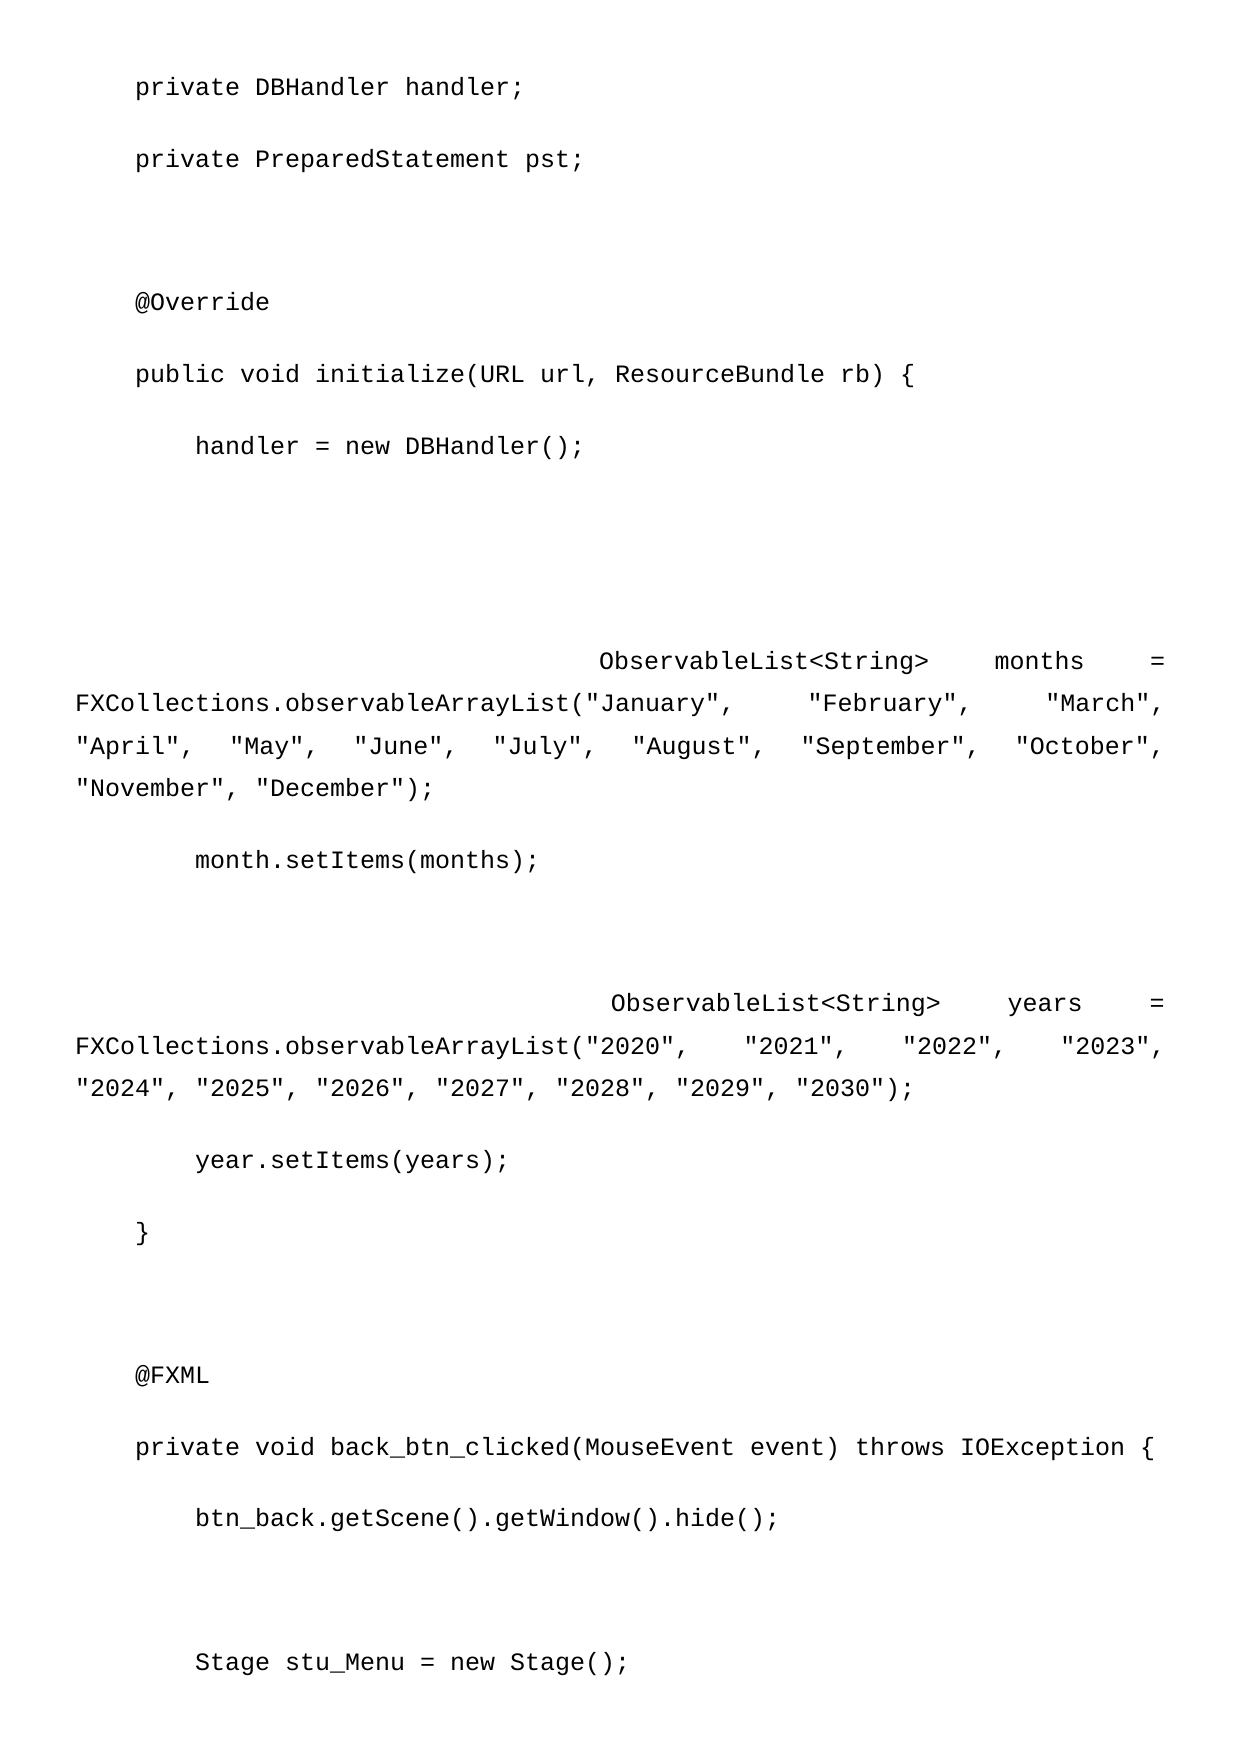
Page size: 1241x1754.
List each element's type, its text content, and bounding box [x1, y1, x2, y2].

text @Override [75, 290, 1165, 318]
text btn_back.getScene().getWindow().hide(); [75, 1506, 1165, 1534]
text year.setItems(years); [75, 1147, 1165, 1176]
text private DBHandler handler; [75, 75, 1165, 103]
text private PreparedStatement pst; [75, 147, 1165, 175]
text month.setItems(months); [75, 847, 1165, 876]
text handler = new DBHandler(); [75, 433, 1165, 462]
text ObservableList<String> years = FXCollections.observableArrayList("2020", "2021", "2022", "2023", "2024", "2025", "2026", "2027", "2028", "2029", "2030"); [75, 991, 1165, 1104]
text } [75, 1219, 1165, 1247]
text @FXML [75, 1362, 1165, 1391]
text private void back_btn_clicked(MouseEvent event) throws IOException { [75, 1434, 1165, 1462]
text ObservableList<String> months = FXCollections.observableArrayList("January", "February", "March", "April", "May", "June", "July", "August", "September", "October", "November", "December"); [75, 648, 1165, 804]
text public void initialize(URL url, ResourceBundle rb) { [75, 362, 1165, 390]
text Stage stu_Menu = new Stage(); [75, 1649, 1165, 1677]
